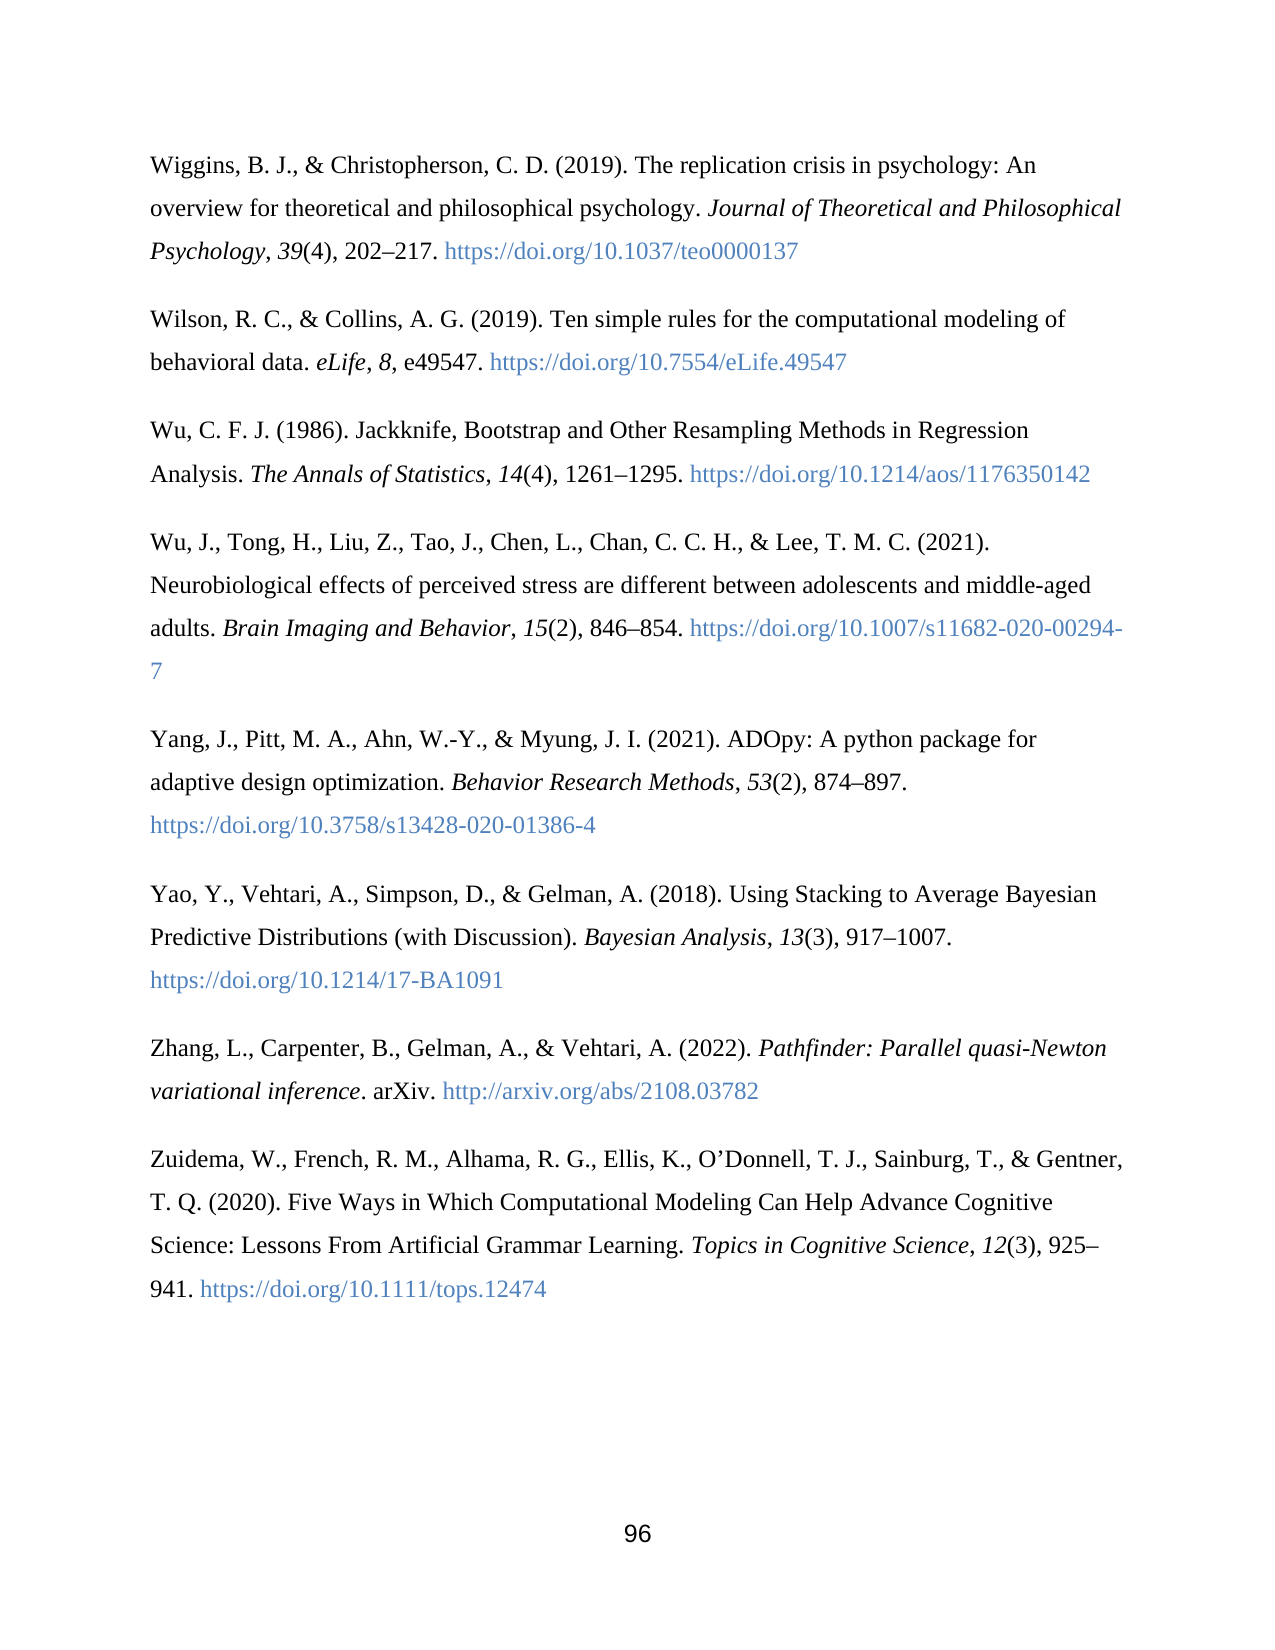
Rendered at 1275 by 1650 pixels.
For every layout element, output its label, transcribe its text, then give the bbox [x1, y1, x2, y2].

text Zuidema, W., French, R. M., Alhama, R. G., Ellis, K., O’Donnell, T. J., Sainburg, T., & Gentner, T. Q. (2020). Five Ways in Which Computational Modeling Can Help Advance Cognitive Science: Lessons From Artificial Grammar Learning. Topics in Cognitive Science, 12(3), 925–941. https://doi.org/10.1111/tops.12474 [150, 1144, 1125, 1302]
text Zhang, L., Carpenter, B., Gelman, A., & Vehtari, A. (2022). Pathfinder: Parallel quasi-Newton variational inference. arXiv. http://arxiv.org/abs/2108.03782 [150, 1033, 1125, 1105]
text Wiggins, B. J., & Christopherson, C. D. (2019). The replication crisis in psychology: An overview for theoretical and philosophical psychology. Journal of Theoretical and Philosophical Psychology, 39(4), 202–217. https://doi.org/10.1037/teo0000137 [150, 150, 1125, 265]
text Yang, J., Pitt, M. A., Ahn, W.-Y., & Myung, J. I. (2021). ADOpy: A python package for adaptive design optimization. Behavior Research Methods, 53(2), 874–897. https://doi.org/10.3758/s13428-020-01386-4 [150, 724, 1125, 839]
text Wu, J., Tong, H., Liu, Z., Tao, J., Chen, L., Chan, C. C. H., & Lee, T. M. C. (2021). Neurobiological effects of perceived stress are different between adolescents and middle-aged adults. Brain Imaging and Behavior, 15(2), 846–854. https://doi.org/10.1007/s11682-020-00294-7 [150, 527, 1125, 685]
text Wilson, R. C., & Collins, A. G. (2019). Ten simple rules for the computational modeling of behavioral data. eLife, 8, e49547. https://doi.org/10.7554/eLife.49547 [150, 304, 1125, 376]
text Yao, Y., Vehtari, A., Simpson, D., & Gelman, A. (2018). Using Stacking to Average Bayesian Predictive Distributions (with Discussion). Bayesian Analysis, 13(3), 917–1007. https://doi.org/10.1214/17-BA1091 [150, 879, 1125, 994]
text Wu, C. F. J. (1986). Jackknife, Bootstrap and Other Resampling Methods in Regression Analysis. The Annals of Statistics, 14(4), 1261–1295. https://doi.org/10.1214/aos/1176350142 [150, 416, 1125, 487]
